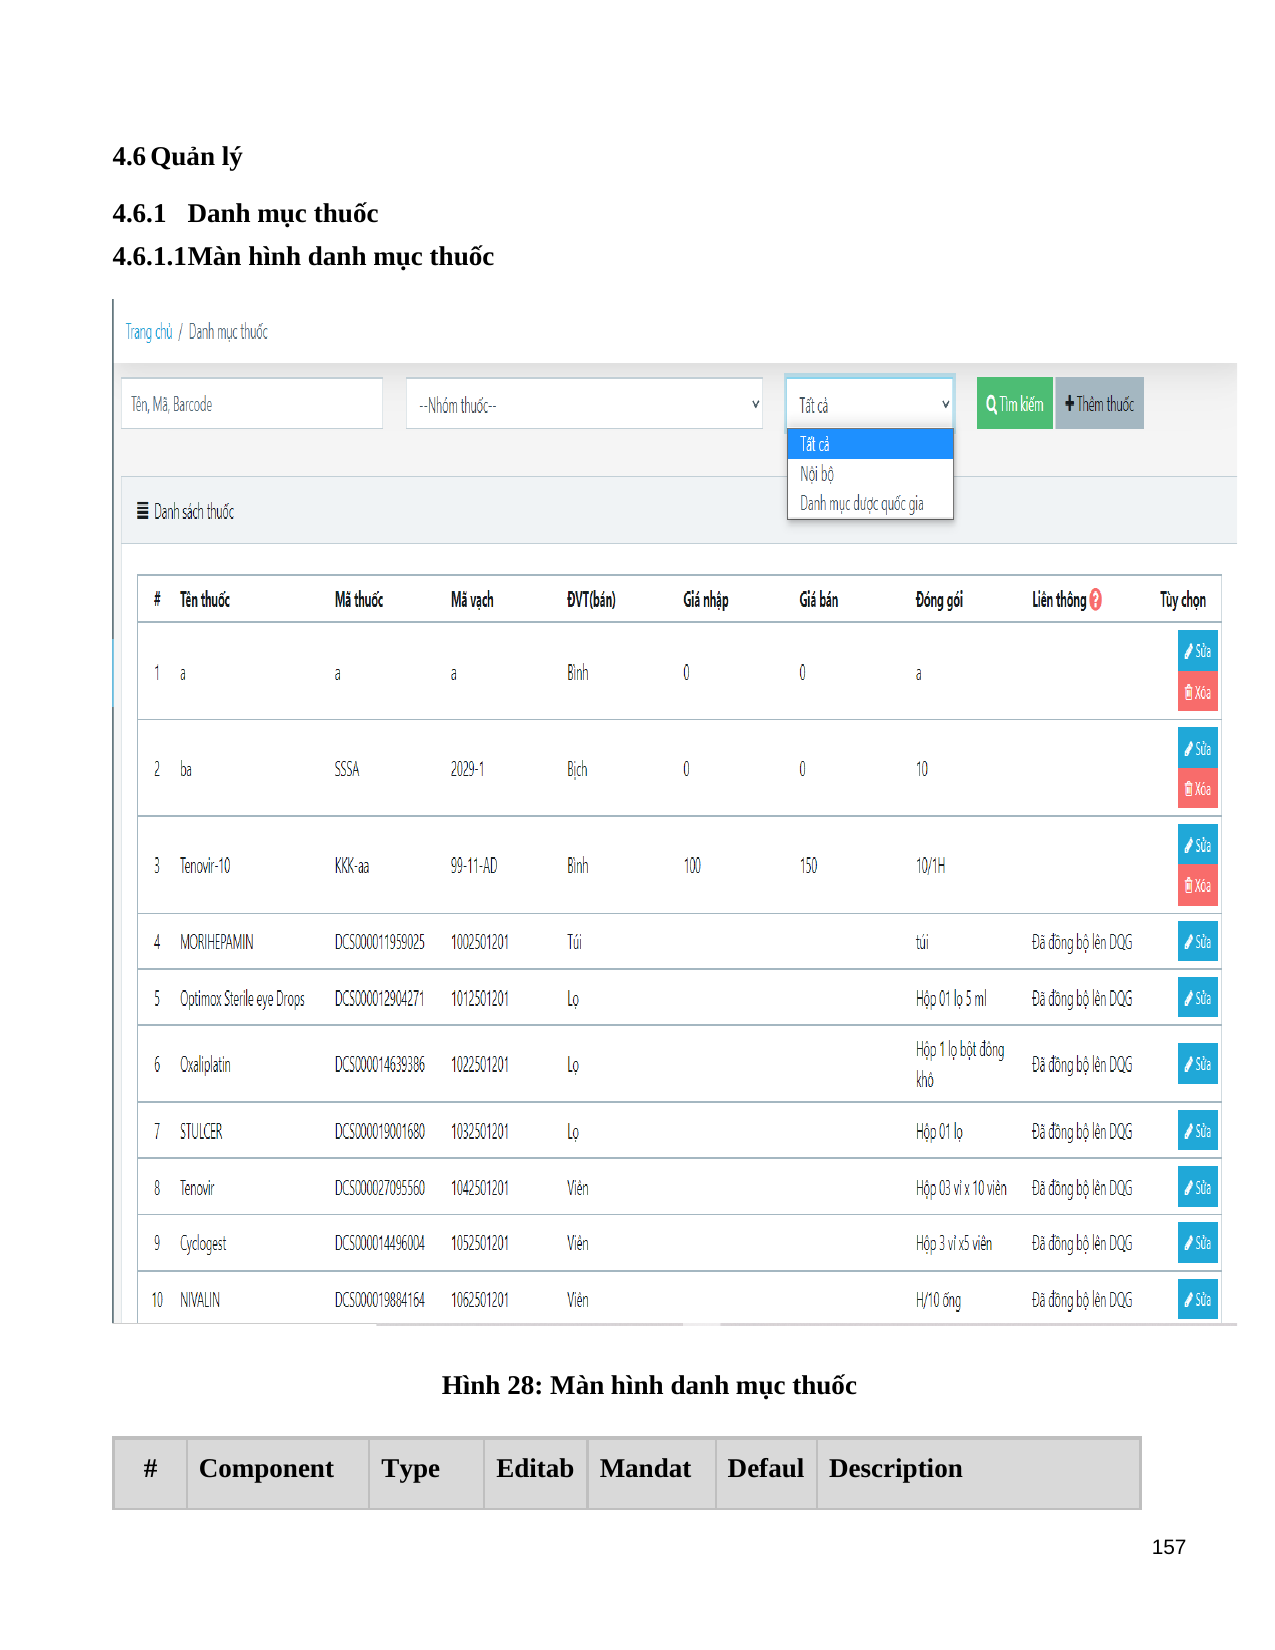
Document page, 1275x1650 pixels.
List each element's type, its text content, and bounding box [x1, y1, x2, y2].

subtitle Màn hình danh mục thuốc [112, 240, 1186, 271]
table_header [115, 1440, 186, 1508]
text Hình 28: Màn hình danh mục thuốc [112, 1369, 1186, 1400]
subtitle Danh mục thuốc [112, 197, 1186, 228]
picture [112, 299, 1238, 1345]
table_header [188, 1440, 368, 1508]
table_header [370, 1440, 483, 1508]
subtitle Quản lý [112, 141, 1186, 172]
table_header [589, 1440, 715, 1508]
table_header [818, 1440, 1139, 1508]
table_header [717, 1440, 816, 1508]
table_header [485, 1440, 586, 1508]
